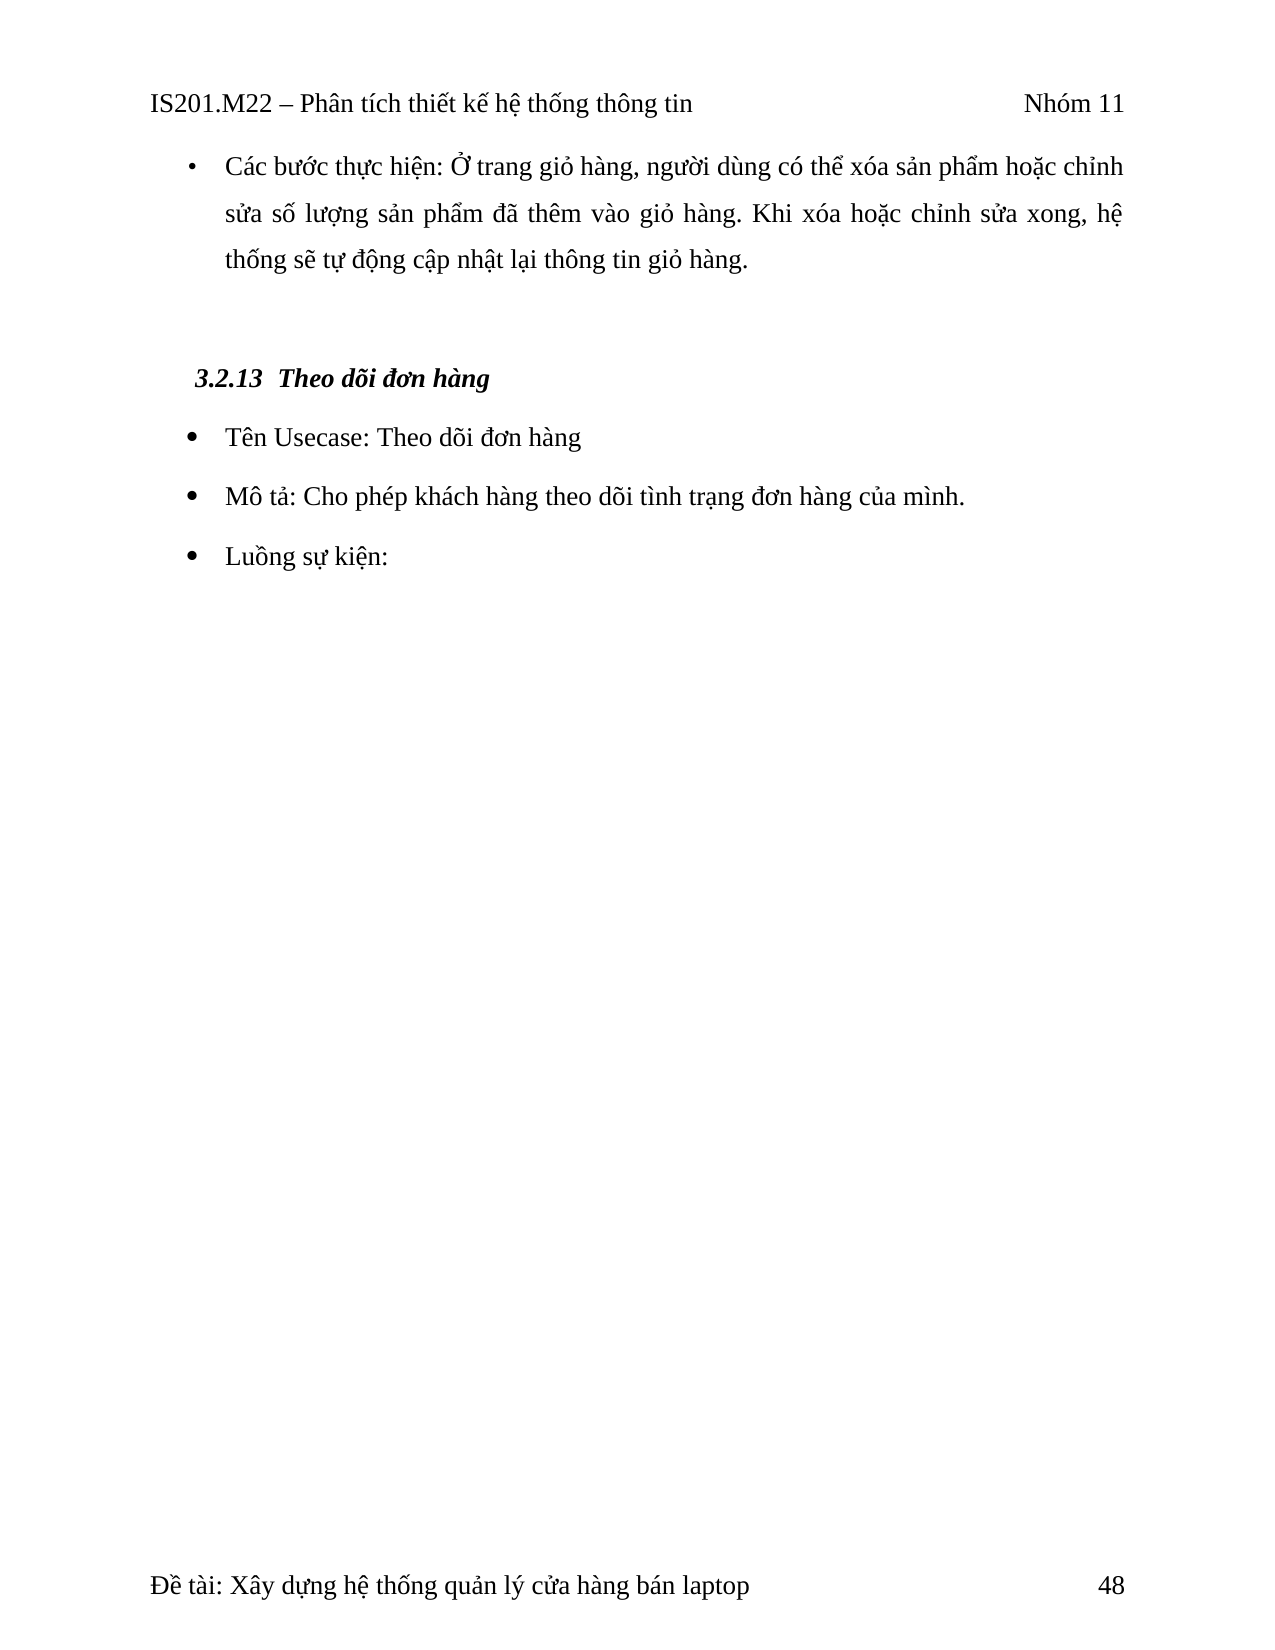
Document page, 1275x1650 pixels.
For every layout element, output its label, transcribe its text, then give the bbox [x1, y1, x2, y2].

subtitle Theo dõi đơn hàng [195, 362, 1125, 393]
list Luồng sự kiện: [187, 539, 1125, 571]
list Tên Usecase: Theo dõi đơn hàng [187, 421, 1125, 452]
list Mô tả: Cho phép khách hàng theo dõi tình trạng đơn hàng của mình. [187, 480, 1125, 511]
list Các bước thực hiện: Ở trang giỏ hàng, người dùng có thể xóa sản phẩm hoặc chỉnh sửa số lượng sản phẩm đã thêm vào giỏ hàng. Khi xóa hoặc chỉnh sửa xong, hệ thống sẽ tự động cập nhật lại thông tin giỏ hàng. [187, 150, 1125, 274]
